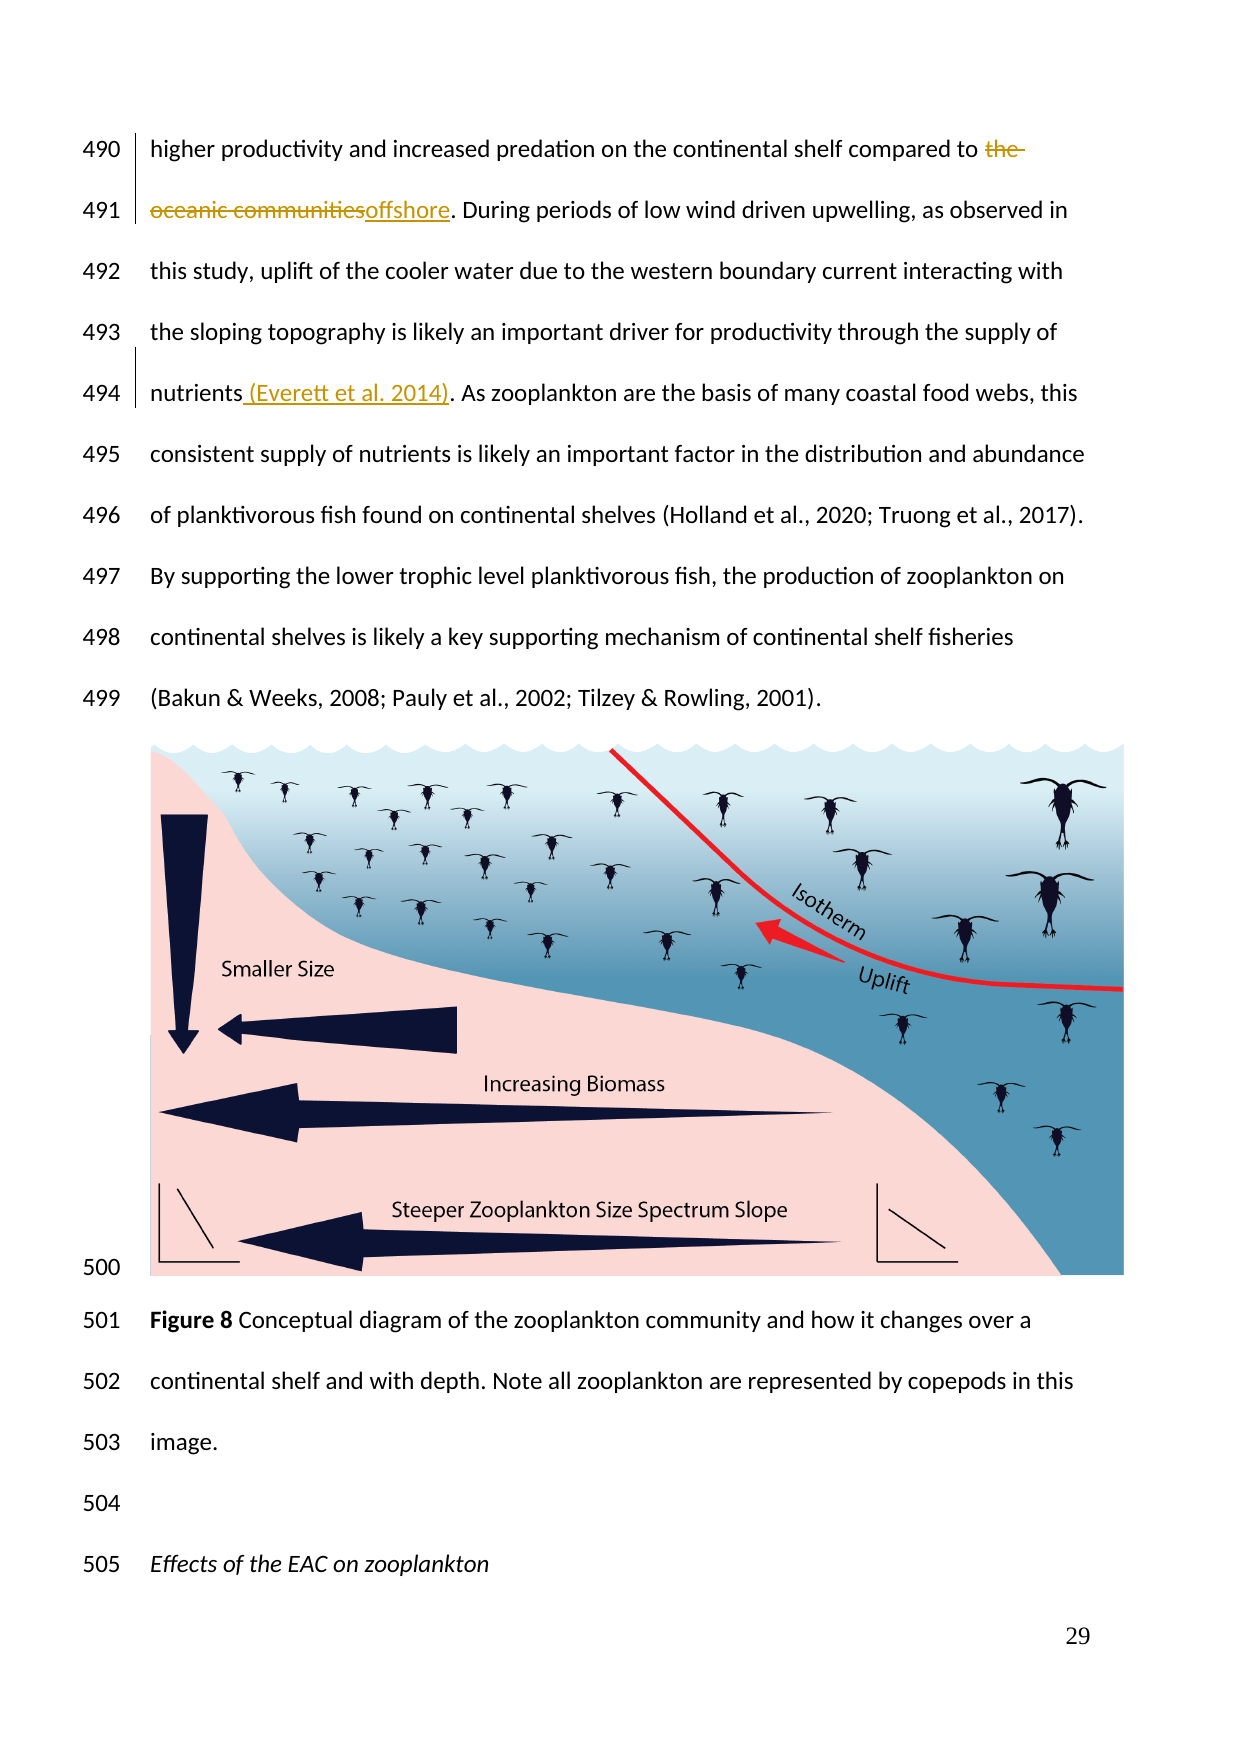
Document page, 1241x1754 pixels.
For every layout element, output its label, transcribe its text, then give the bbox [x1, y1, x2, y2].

picture [150, 743, 1124, 1276]
text Effects of the EAC on zooplankton [150, 1548, 1090, 1579]
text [150, 133, 1090, 713]
text Figure 8 Conceptual diagram of the zooplankton community and how it changes over a continental shelf and with depth. Note all zooplankton are represented by copepods in this image. [150, 1304, 1090, 1457]
